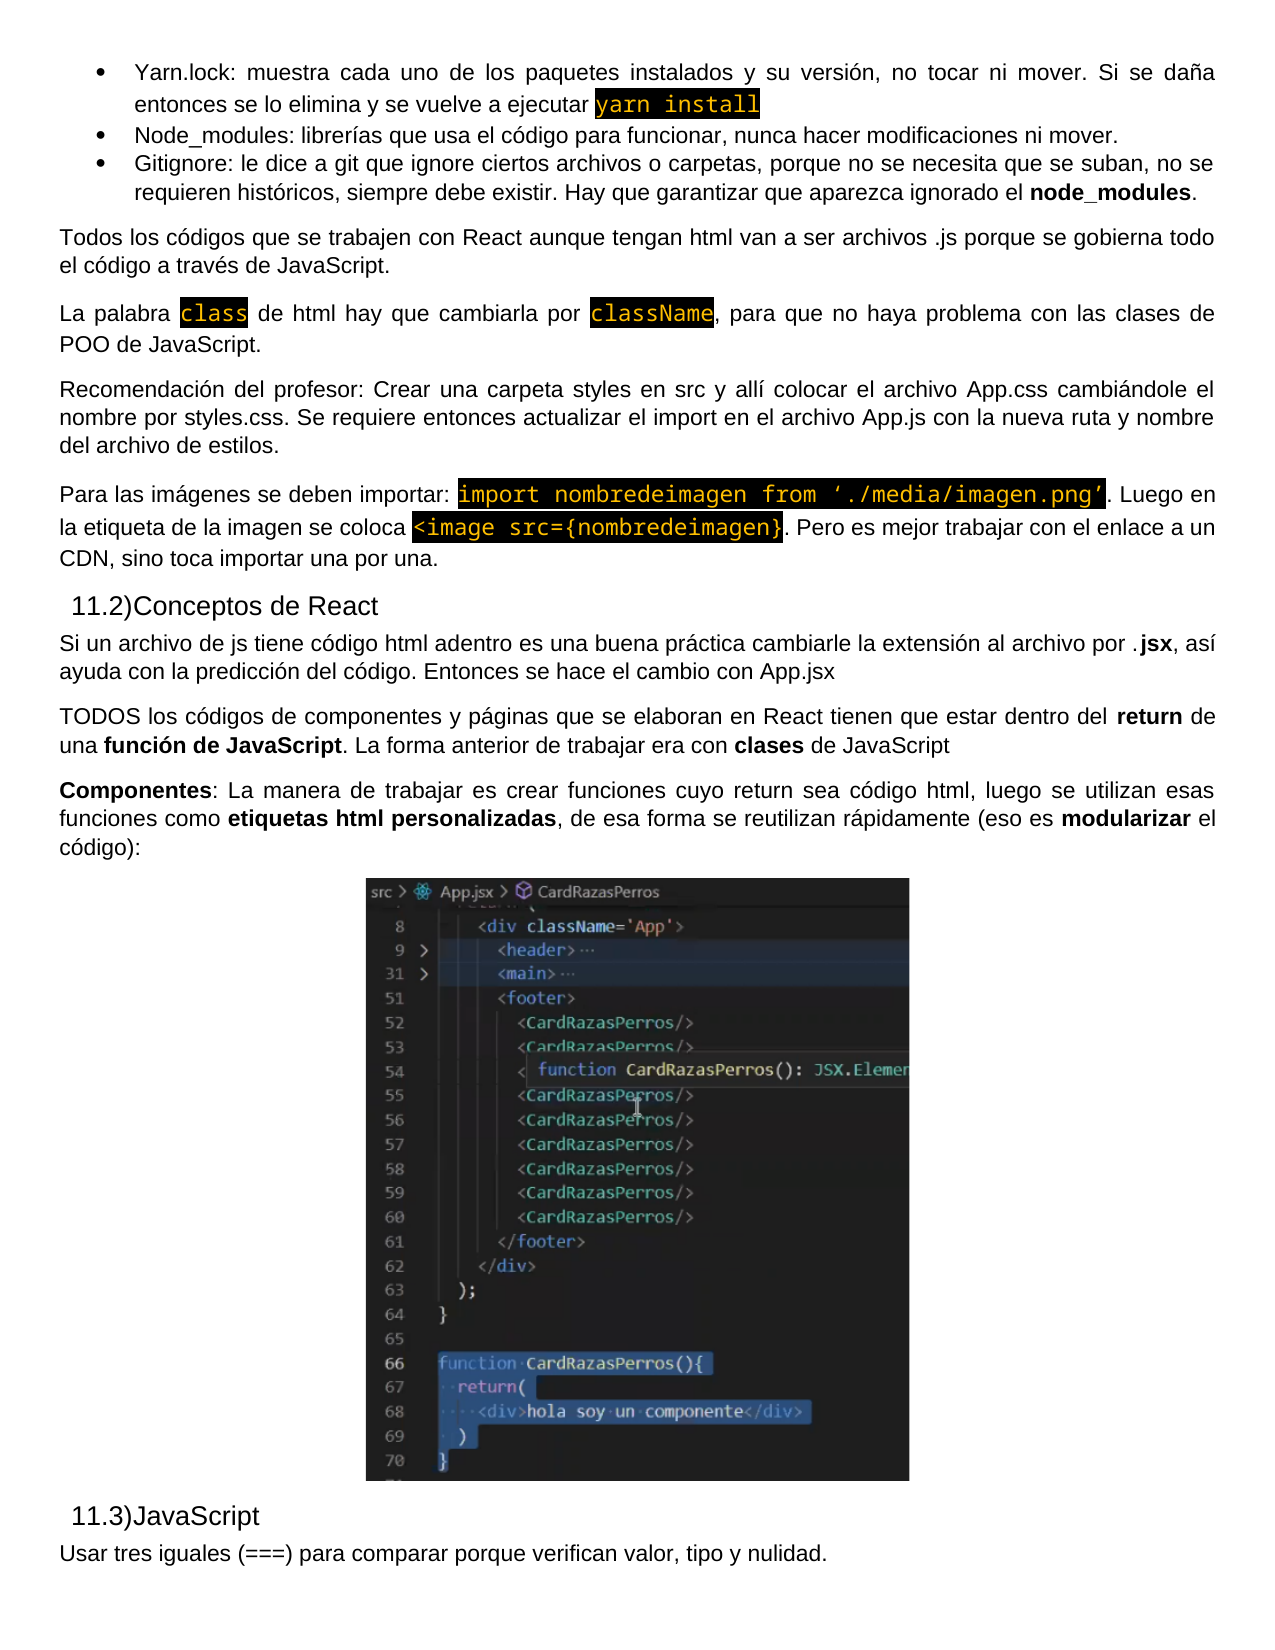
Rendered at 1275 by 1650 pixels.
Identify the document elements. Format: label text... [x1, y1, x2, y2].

subtitle JavaScript [71, 1500, 1216, 1531]
text Si un archivo de js tiene código html adentro es una buena práctica cambiarle la extensión al archivo por .jsx, así ayuda con la predicción del código. Entonces se hace el cambio con App.jsx [59, 630, 1216, 684]
subtitle Conceptos de React [71, 590, 1216, 621]
text Para las imágenes se deben importar: import nombredeimagen from ‘./media/imagen.png’. Luego en la etiqueta de la imagen se coloca <image src={nombredeimagen}. Pero es mejor trabajar con el enlace a un CDN, sino toca importar una por una. [59, 478, 1216, 571]
text TODOS los códigos de componentes y páginas que se elaboran en React tienen que estar dentro del return de una función de JavaScript. La forma anterior de trabajar era con clases de JavaScript [59, 703, 1216, 758]
text Todos los códigos que se trabajen con React aunque tengan html van a ser archivos .js porque se gobierna todo el código a través de JavaScript. [59, 224, 1216, 278]
text Recomendación del profesor: Crear una carpeta styles en src y allí colocar el archivo App.css cambiándole el nombre por styles.css. Se requiere entonces actualizar el import en el archivo App.js con la nueva ruta y nombre del archivo de estilos. [59, 376, 1216, 459]
list Gitignore: le dice a git que ignore ciertos archivos o carpetas, porque no se necesita que se suban, no se requieren históricos, siempre debe existir. Hay que garantizar que aparezca ignorado el node_modules. [97, 150, 1216, 205]
text Componentes: La manera de trabajar es crear funciones cuyo return sea código html, luego se utilizan esas funciones como etiquetas html personalizadas, de esa forma se reutilizan rápidamente (eso es modularizar el código): [59, 777, 1216, 860]
picture [365, 878, 910, 1481]
list Node_modules: librerías que usa el código para funcionar, nunca hacer modificaciones ni mover. [97, 122, 1216, 148]
text Usar tres iguales (===) para comparar porque verifican valor, tipo y nulidad. [59, 1540, 1216, 1566]
list Yarn.lock: muestra cada uno de los paquetes instalados y su versión, no tocar ni mover. Si se daña entonces se lo elimina y se vuelve a ejecutar yarn install [97, 59, 1216, 119]
text La palabra class de html hay que cambiarla por className, para que no haya problema con las clases de POO de JavaScript. [59, 297, 1216, 357]
